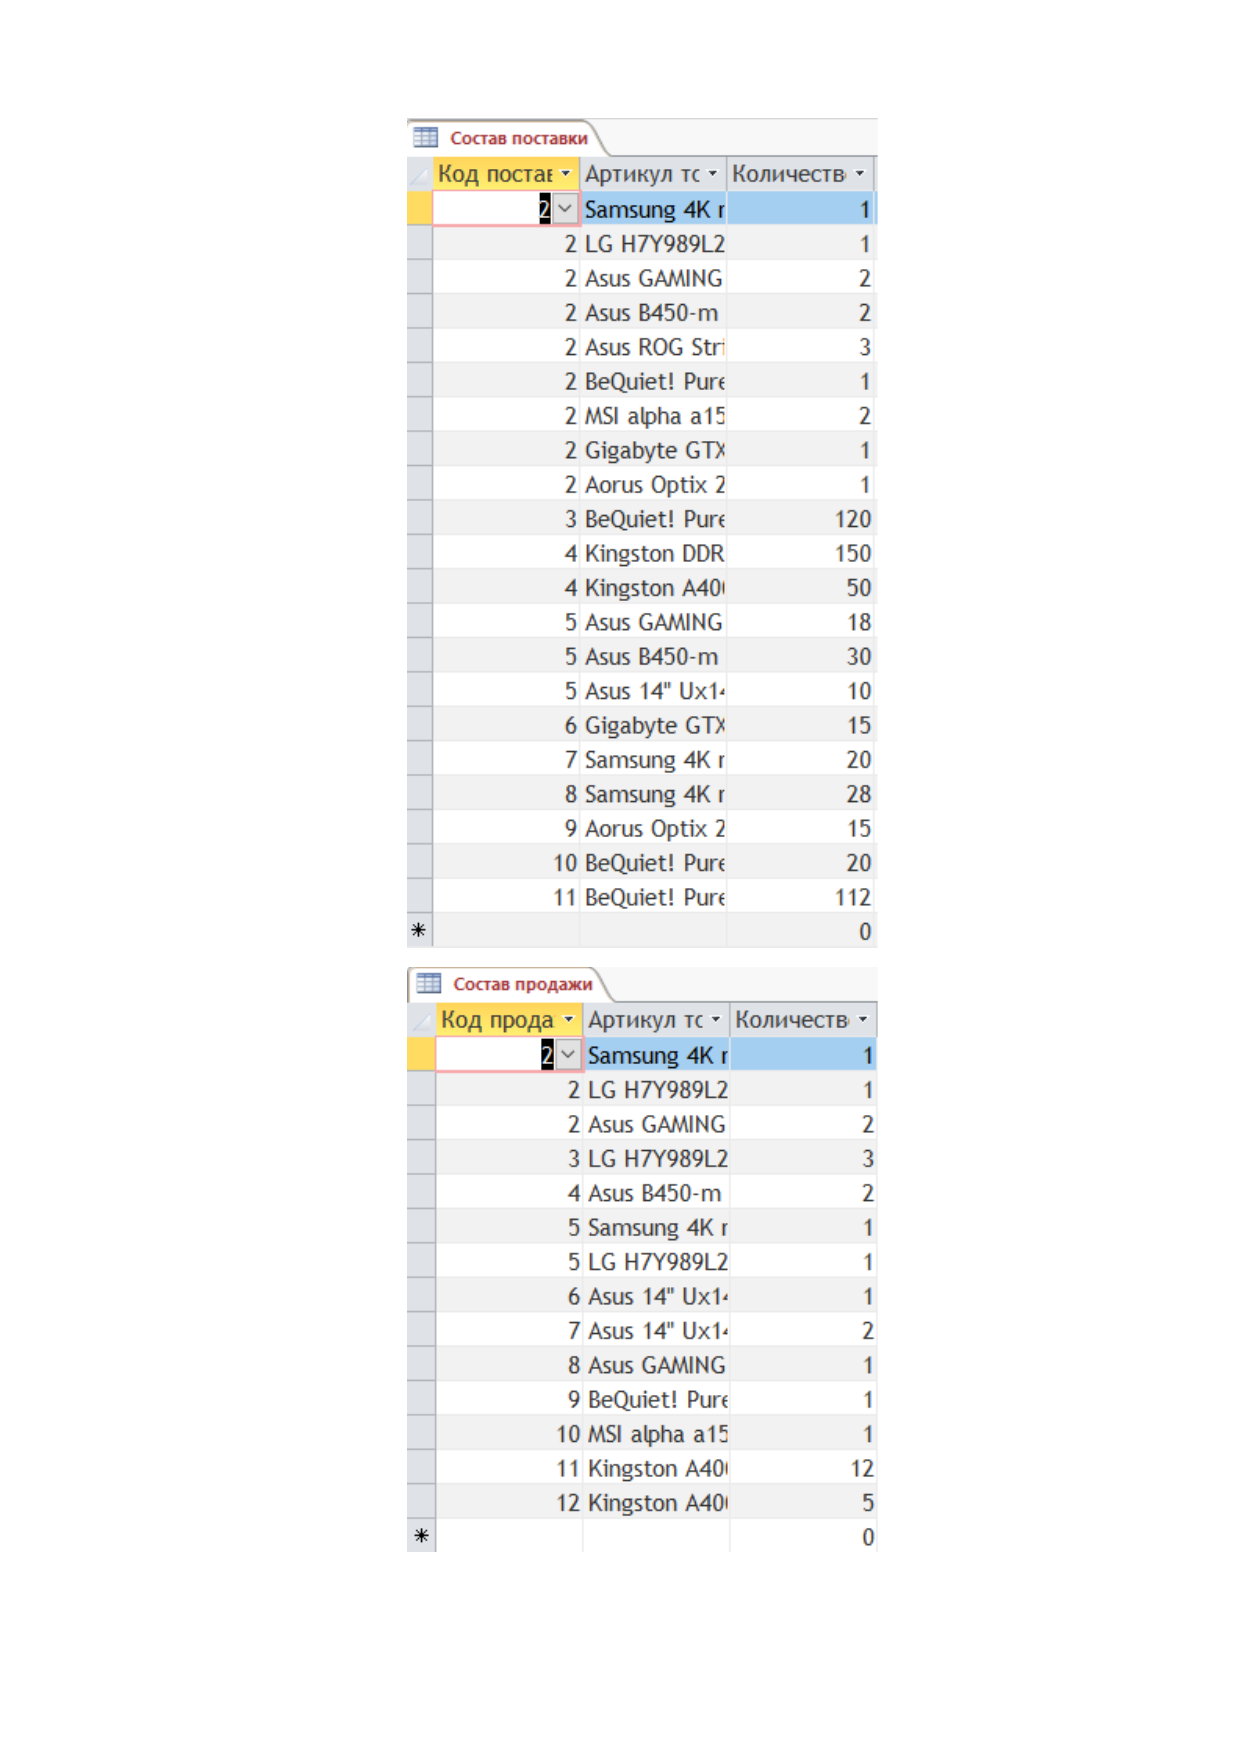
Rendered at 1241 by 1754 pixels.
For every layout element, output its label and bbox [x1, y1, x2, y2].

picture [407, 967, 878, 1552]
picture [407, 118, 878, 948]
